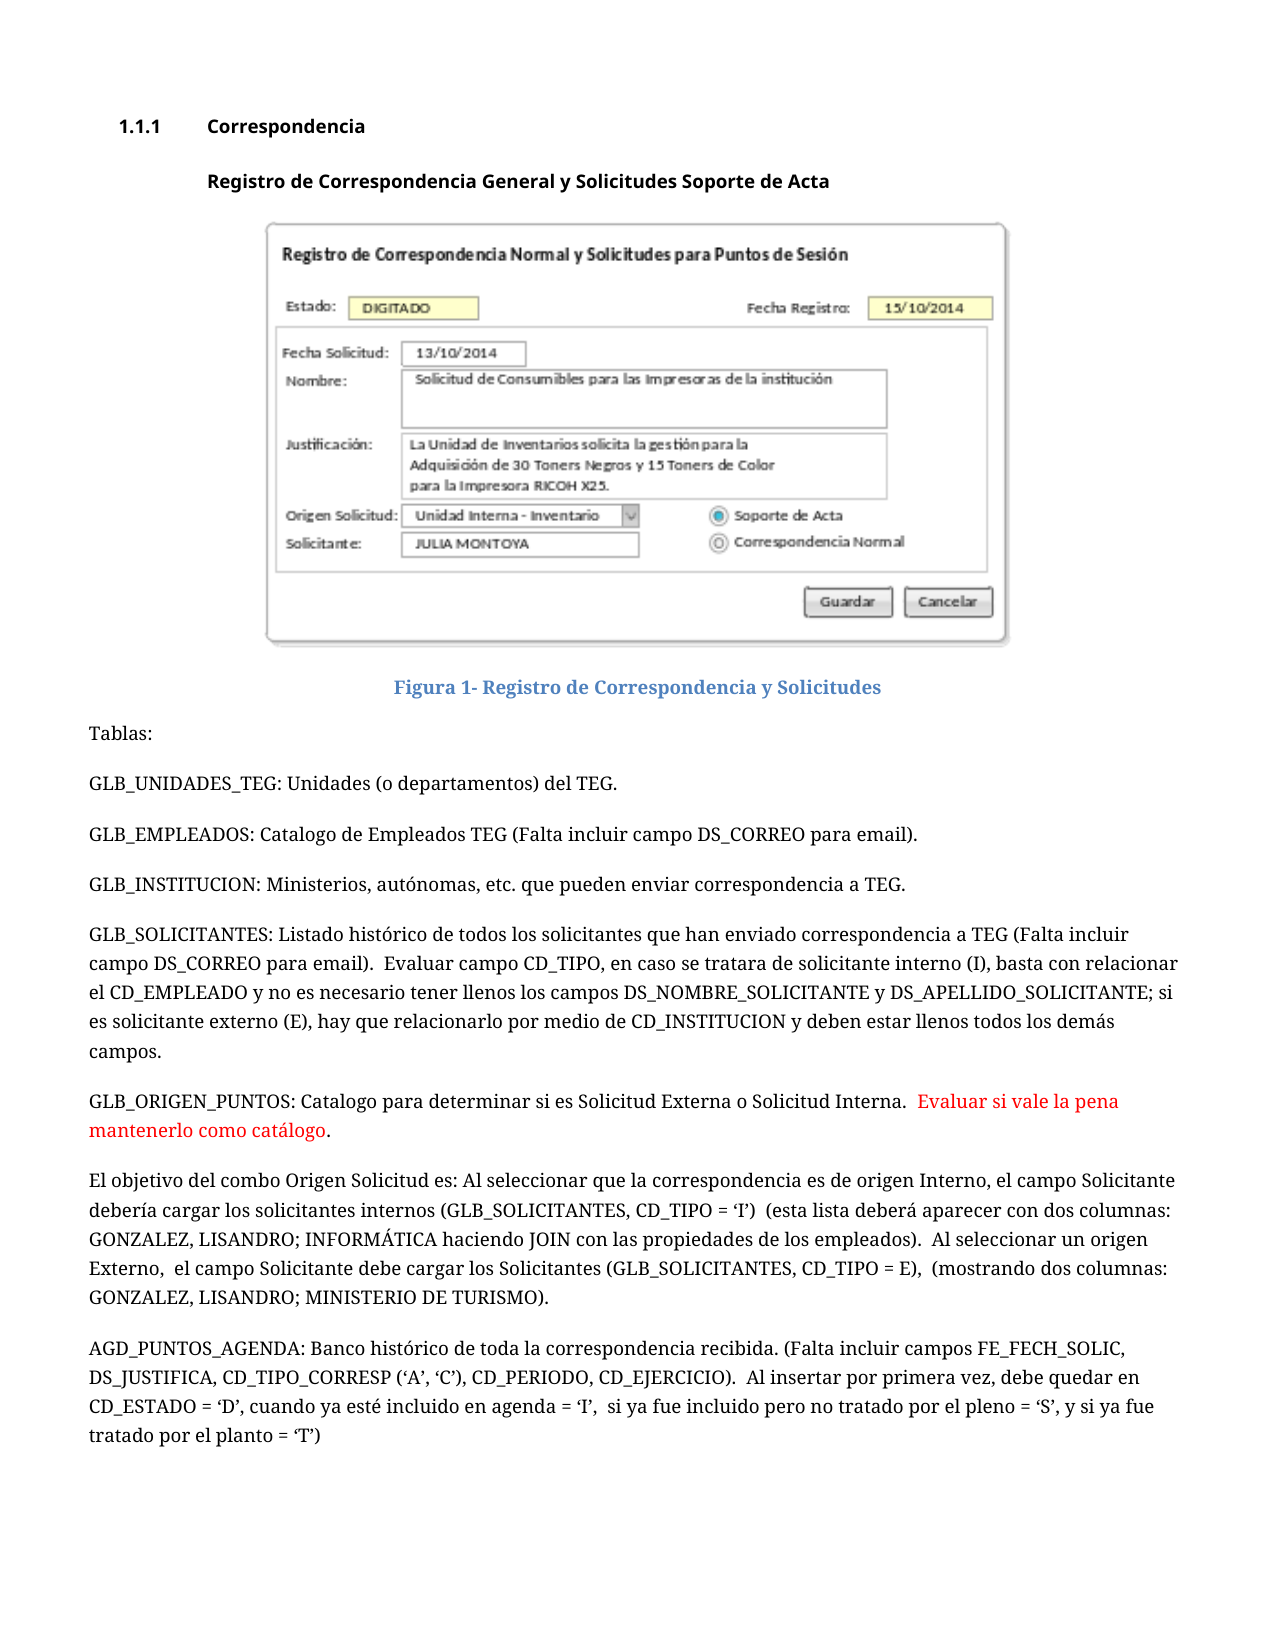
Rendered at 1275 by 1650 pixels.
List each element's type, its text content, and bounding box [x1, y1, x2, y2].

text GLB_EMPLEADOS: Catalogo de Empleados TEG (Falta incluir campo DS_CORREO para email). [89, 821, 1186, 846]
text Tablas: [89, 721, 1186, 746]
text GLB_UNIDADES_TEG: Unidades (o departamentos) del TEG. [89, 771, 1186, 796]
text GLB_ORIGEN_PUNTOS: Catalogo para determinar si es Solicitud Externa o Solicitud Interna. Evaluar si vale la pena mantenerlo como catálogo. [89, 1088, 1186, 1143]
text GLB_SOLICITANTES: Listado histórico de todos los solicitantes que han enviado correspondencia a TEG (Falta incluir campo DS_CORREO para email). Evaluar campo CD_TIPO, en caso se tratara de solicitante interno (I), basta con relacionar el CD_EMPLEADO y no es necesario tener llenos los campos DS_NOMBRE_SOLICITANTE y DS_APELLIDO_SOLICITANTE; si es solicitante externo (E), hay que relacionarlo por medio de CD_INSTITUCION y deben estar llenos todos los demás campos. [89, 921, 1186, 1064]
subtitle Registro de Correspondencia General y Solicitudes Soporte de Acta [207, 168, 1186, 193]
text AGD_PUNTOS_AGENDA: Banco histórico de toda la correspondencia recibida. (Falta incluir campos FE_FECH_SOLIC, DS_JUSTIFICA, CD_TIPO_CORRESP (‘A’, ‘C’), CD_PERIODO, CD_EJERCICIO). Al insertar por primera vez, debe quedar en CD_ESTADO = ‘D’, cuando ya esté incluido en agenda = ‘I’, si ya fue incluido pero no tratado por el pleno = ‘S’, y si ya fue tratado por el planto = ‘T’) [89, 1335, 1186, 1448]
text El objetivo del combo Origen Solicitud es: Al seleccionar que la correspondencia es de origen Interno, el campo Solicitante debería cargar los solicitantes internos (GLB_SOLICITANTES, CD_TIPO = ‘I’) (esta lista deberá aparecer con dos columnas: GONZALEZ, LISANDRO; INFORMÁTICA haciendo JOIN con las propiedades de los empleados). Al seleccionar un origen Externo, el campo Solicitante debe cargar los Solicitantes (GLB_SOLICITANTES, CD_TIPO = E), (mostrando dos columnas: GONZALEZ, LISANDRO; MINISTERIO DE TURISMO). [89, 1168, 1186, 1310]
text GLB_INSTITUCION: Ministerios, autónomas, etc. que pueden enviar correspondencia a TEG. [89, 871, 1186, 896]
subtitle Correspondencia [118, 114, 1186, 139]
